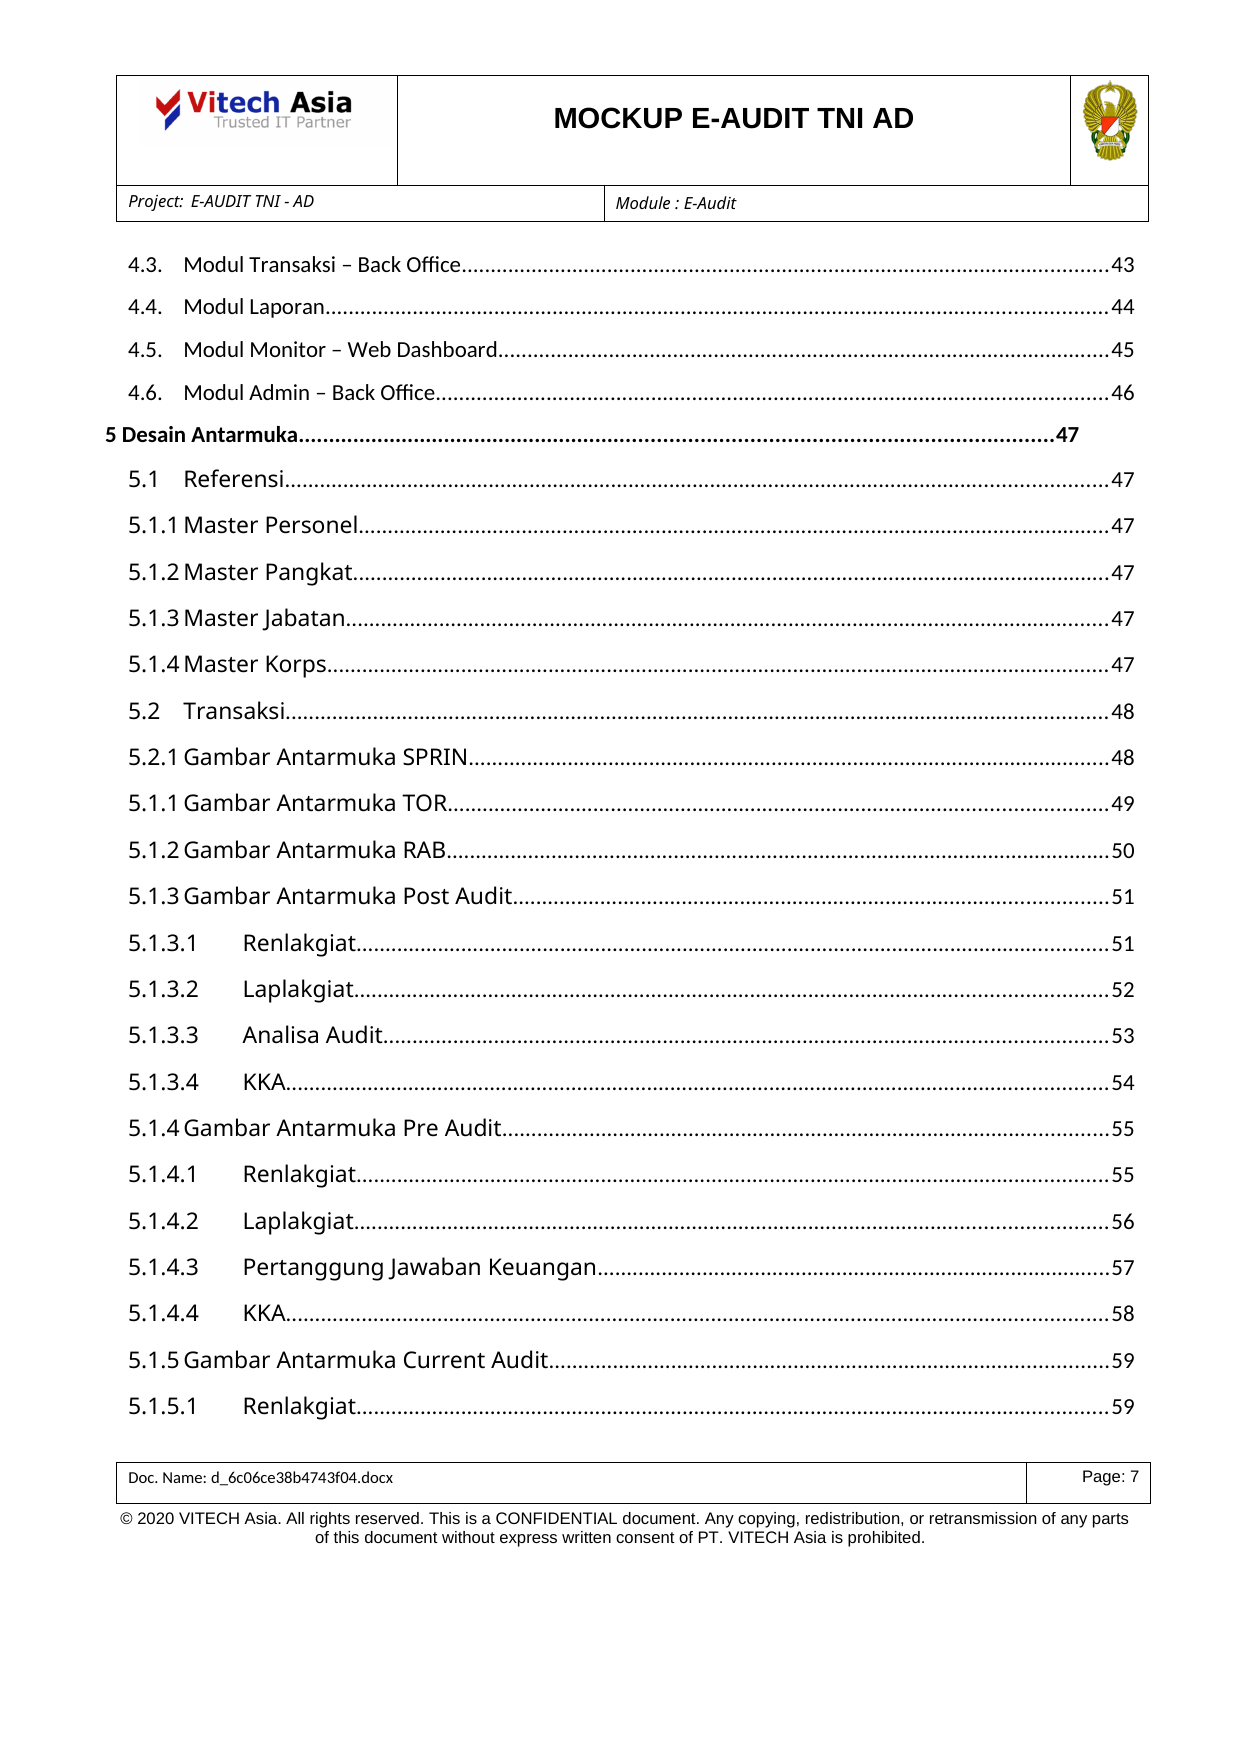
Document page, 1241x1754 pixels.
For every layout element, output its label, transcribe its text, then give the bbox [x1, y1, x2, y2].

text 5.1.3.1 Renlakgiat 51 [128, 926, 1135, 958]
text 5.1.2 Gambar Antarmuka RAB 50 [128, 834, 1135, 865]
text 4.5. Modul Monitor – Web Dashboard 45 [128, 335, 1135, 363]
text 5.1.5.1 Renlakgiat 59 [128, 1390, 1135, 1421]
text 5.1.4.2 Laplakgiat 56 [128, 1204, 1135, 1236]
text 5.1.3 Gambar Antarmuka Post Audit 51 [128, 880, 1135, 911]
text 4.3. Modul Transaksi – Back Office 43 [128, 250, 1135, 278]
text 5.1.1 Gambar Antarmuka TOR 49 [128, 787, 1135, 819]
text 5.2.1 Gambar Antarmuka SPRIN 48 [128, 741, 1135, 772]
text 5.1.4 Gambar Antarmuka Pre Audit 55 [128, 1112, 1135, 1143]
text 5.1.3.4 KKA 54 [128, 1066, 1135, 1097]
picture [139, 76, 395, 147]
text 5.1.2 Master Pangkat 47 [128, 556, 1135, 587]
text 5.1.3.3 Analisa Audit 53 [128, 1019, 1135, 1050]
text 5.1.3.2 Laplakgiat 52 [128, 973, 1135, 1004]
text 5.1.4.1 Renlakgiat 55 [128, 1158, 1135, 1189]
text 5.1.4.4 KKA 58 [128, 1297, 1135, 1328]
text 5.1.4.3 Pertanggung Jawaban Keuangan 57 [128, 1251, 1135, 1282]
text 5.1.4 Master Korps 47 [128, 648, 1135, 679]
picture [1075, 77, 1144, 164]
text 5.1.5 Gambar Antarmuka Current Audit 59 [128, 1344, 1135, 1375]
text 5.1.3 Master Jabatan 47 [128, 602, 1135, 633]
text 5.1.1 Master Personel 47 [128, 509, 1135, 541]
text 5.1 Referensi 47 [128, 463, 1135, 494]
text 5 Desain Antarmuka 47 [105, 420, 1135, 448]
text 5.2 Transaksi 48 [128, 695, 1135, 726]
text 4.6. Modul Admin – Back Office 46 [128, 378, 1135, 406]
text 4.4. Modul Laporan 44 [128, 292, 1135, 321]
